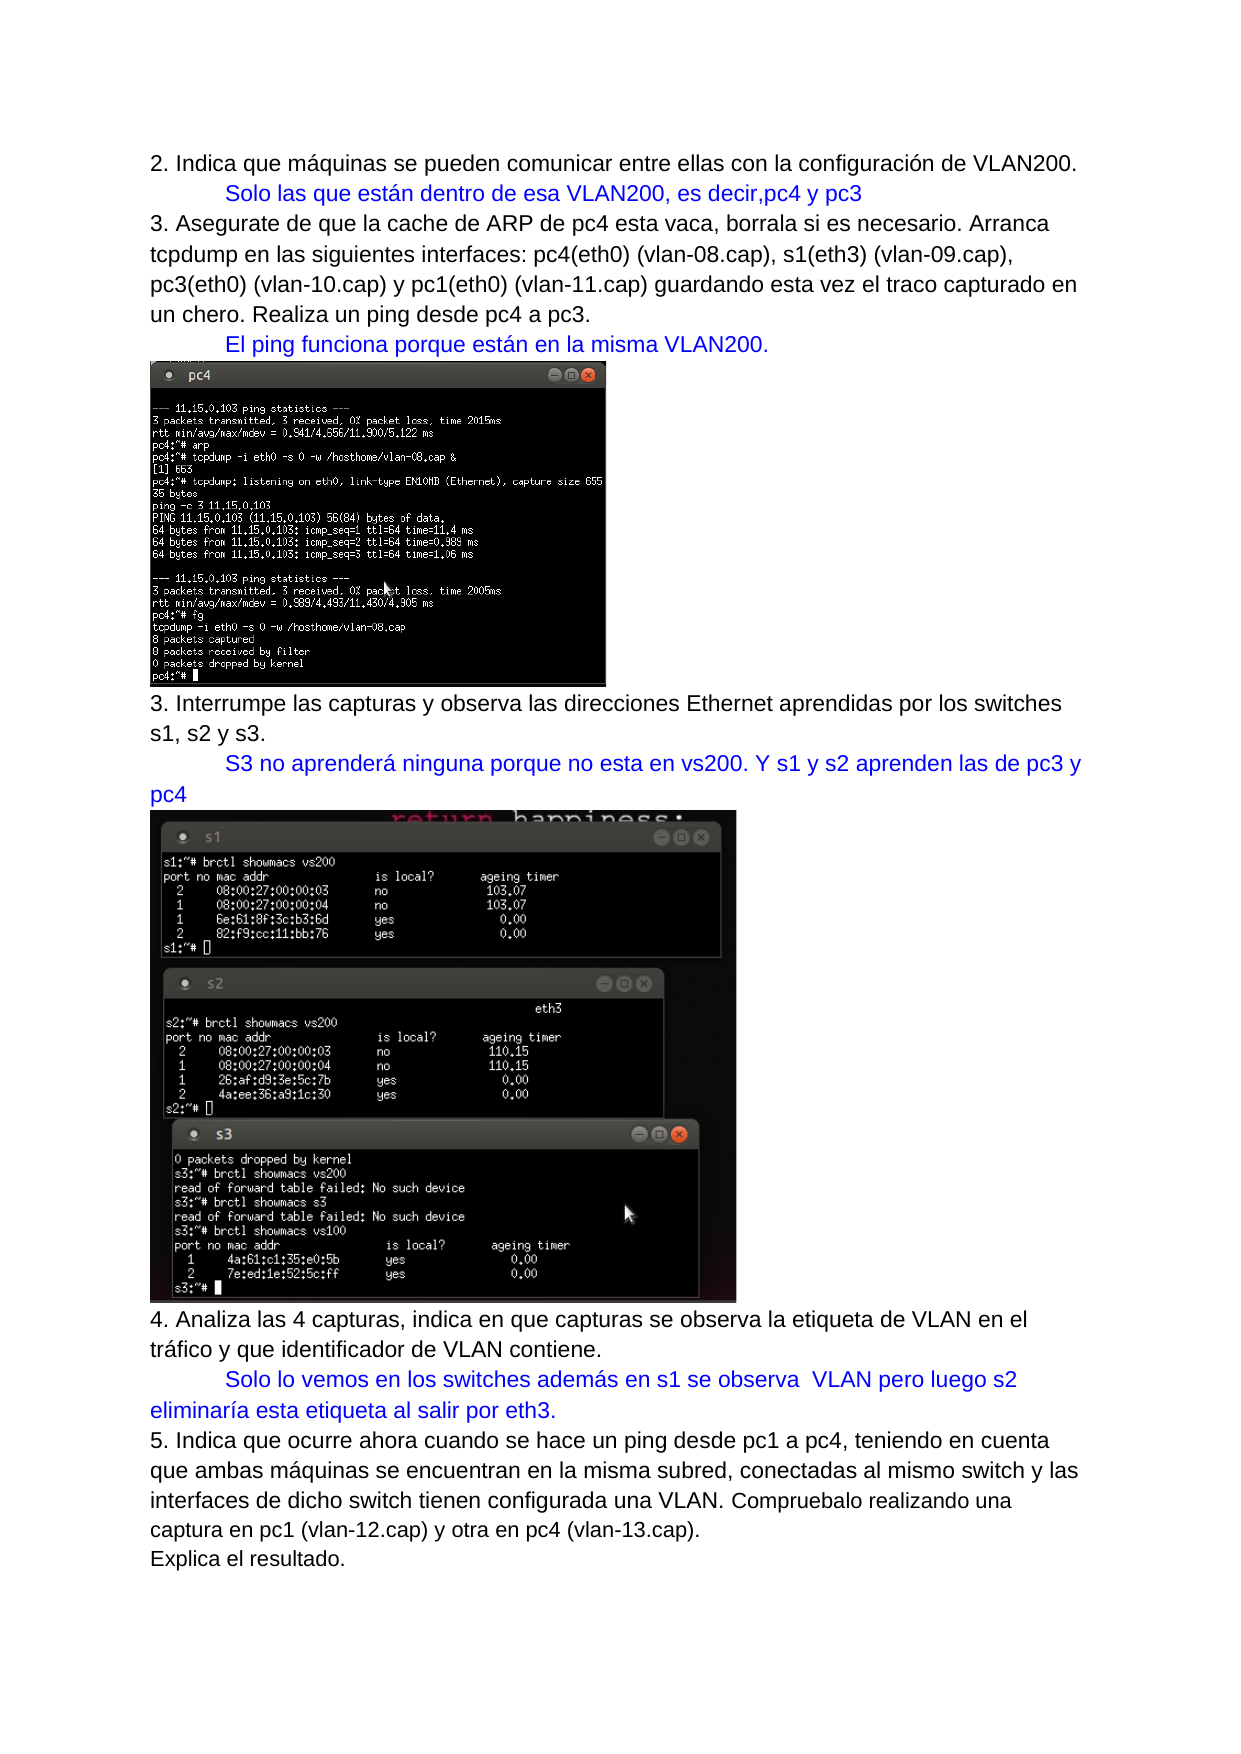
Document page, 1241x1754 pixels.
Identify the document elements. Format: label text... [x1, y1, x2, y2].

text Solo las que están dentro de esa VLAN200, es decir,pc4 y pc3 [150, 180, 1090, 207]
text Solo lo vemos en los switches además en s1 se observa VLAN pero luego s2 eliminaría esta etiqueta al salir por eth3. [150, 1366, 1090, 1423]
text 3. Asegurate de que la cache de ARP de pc4 esta vaca, borrala si es necesario. Arranca tcpdump en las siguientes interfaces: pc4(eth0) (vlan-08.cap), s1(eth3) (vlan-09.cap), pc3(eth0) (vlan-10.cap) y pc1(eth0) (vlan-11.cap) guardando esta vez el traco capturado en un chero. Realiza un ping desde pc4 a pc3. [150, 210, 1090, 327]
text 3. Interrumpe las capturas y observa las direcciones Ethernet aprendidas por los switches s1, s2 y s3. [150, 690, 1090, 747]
text El ping funciona porque están en la misma VLAN200. [150, 331, 1090, 358]
text 4. Analiza las 4 capturas, indica en que capturas se observa la etiqueta de VLAN en el tráfico y que identificador de VLAN contiene. [150, 1306, 1090, 1363]
picture [150, 361, 607, 687]
text S3 no aprenderá ninguna porque no esta en vs200. Y s1 y s2 aprenden las de pc3 y pc4 [150, 750, 1090, 807]
picture [150, 810, 737, 1303]
text 2. Indica que máquinas se pueden comunicar entre ellas con la configuración de VLAN200. [150, 150, 1090, 176]
text Explica el resultado. [150, 1546, 1090, 1572]
text 5. Indica que ocurre ahora cuando se hace un ping desde pc1 a pc4, teniendo en cuenta que ambas máquinas se encuentran en la misma subred, conectadas al mismo switch y las interfaces de dicho switch tienen configurada una VLAN. Compruebalo realizando una captura en pc1 (vlan-12.cap) y otra en pc4 (vlan-13.cap). [150, 1427, 1090, 1543]
